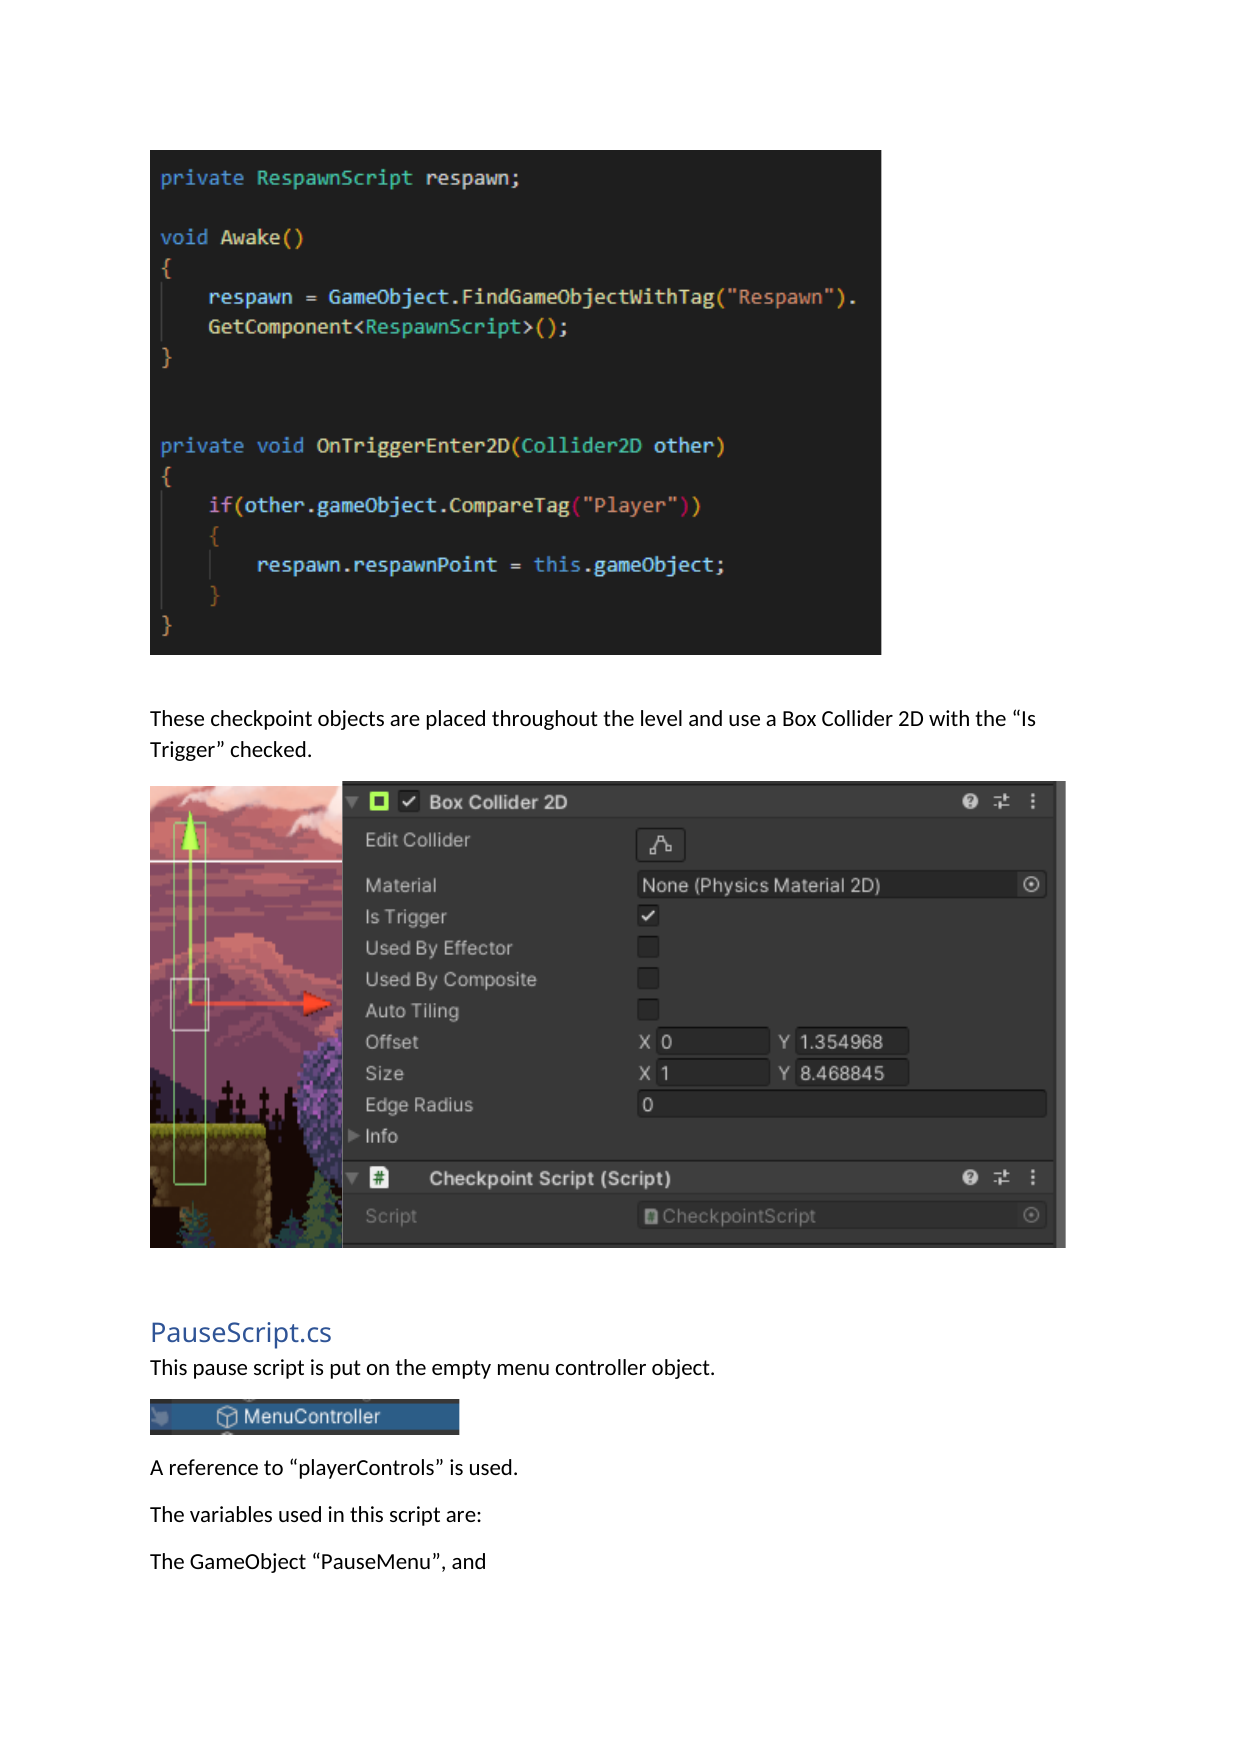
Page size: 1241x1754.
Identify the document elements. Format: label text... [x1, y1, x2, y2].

text A reference to “playerControls” is used. [150, 1453, 1090, 1481]
text This pause script is put on the empty menu controller object. [150, 1353, 1090, 1381]
picture [150, 781, 1066, 1248]
text These checkpoint objects are placed throughout the level and use a Box Collider 2D with the “Is Trigger” checked. [150, 704, 1090, 763]
picture [150, 1399, 460, 1435]
text The variables used in this script are: [150, 1500, 1090, 1528]
text The GameObject “PauseMenu”, and [150, 1547, 1090, 1575]
picture [150, 150, 882, 655]
subtitle PauseScript.cs [150, 1313, 1090, 1350]
